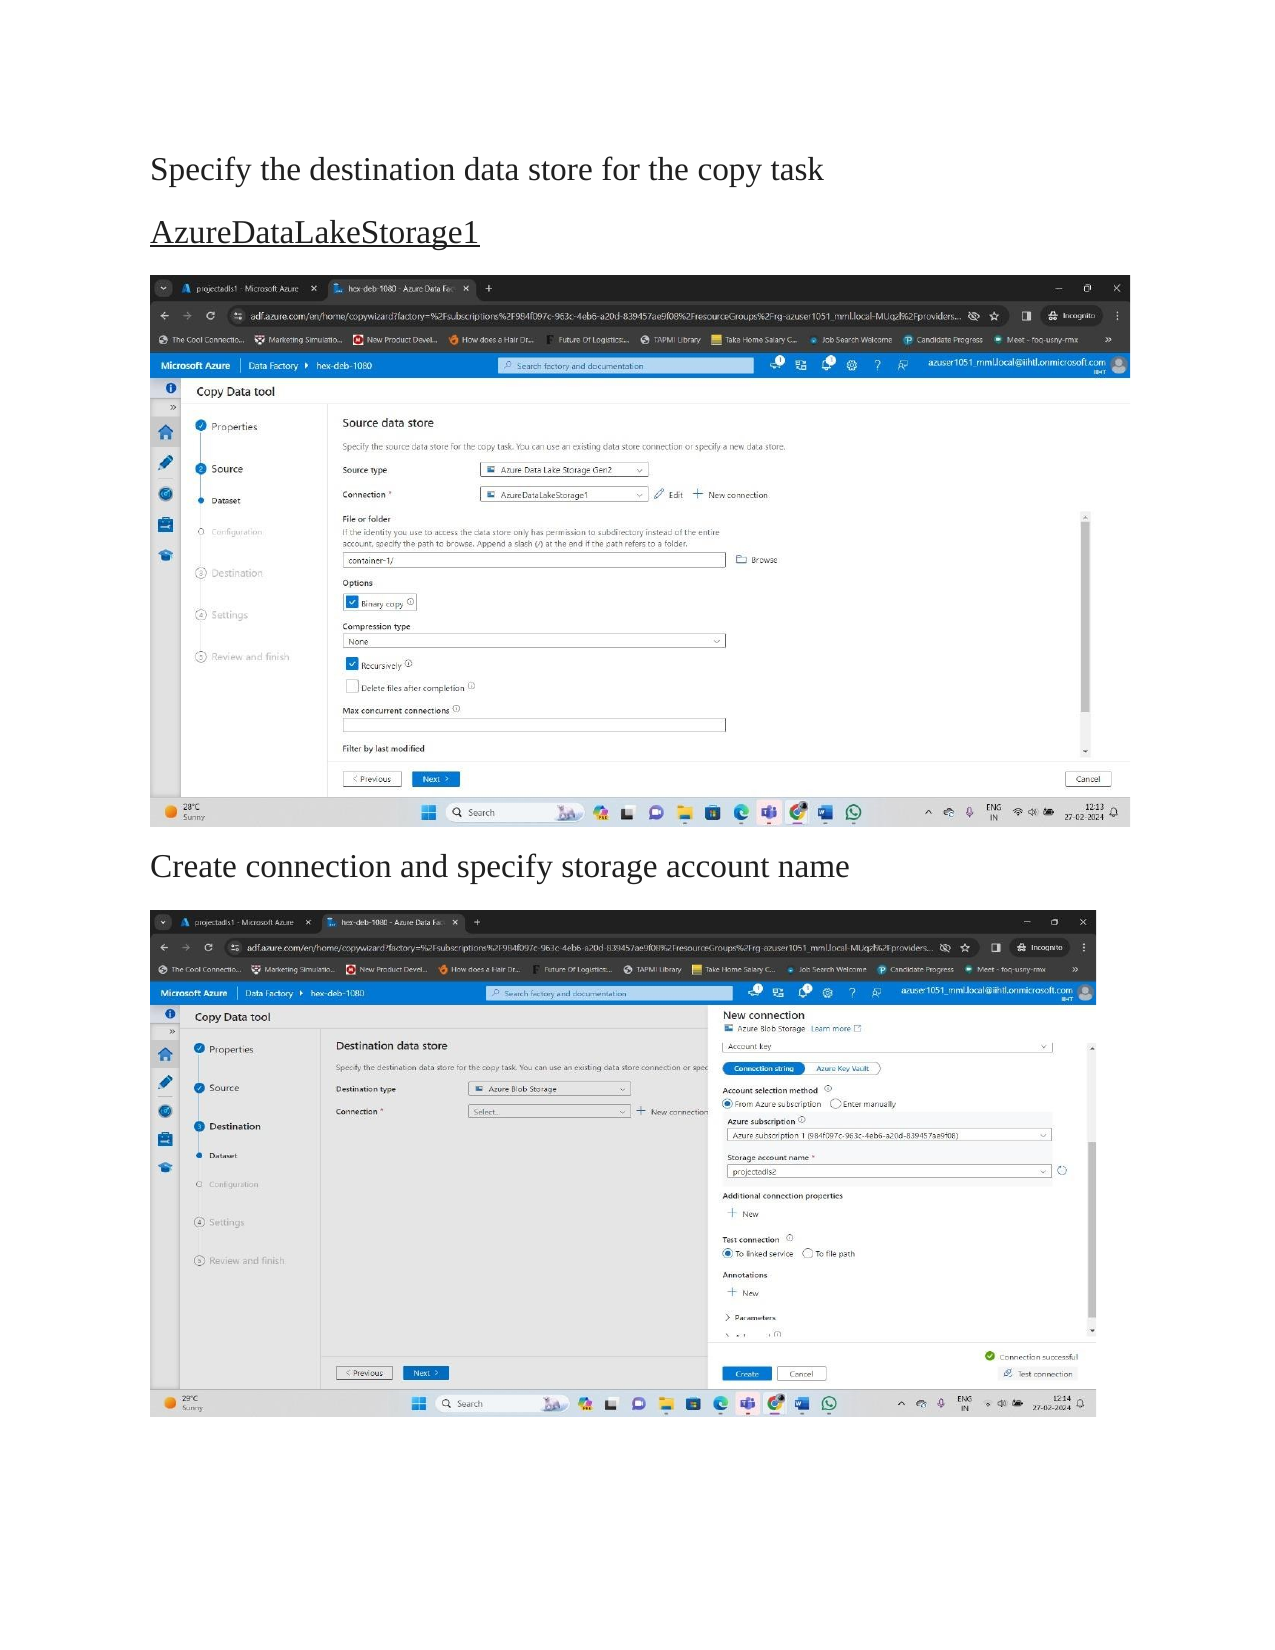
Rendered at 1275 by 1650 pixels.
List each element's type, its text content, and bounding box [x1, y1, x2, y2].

picture [150, 910, 1097, 1417]
picture [150, 275, 1131, 827]
text AzureDataLakeStorage1 [150, 212, 1148, 250]
